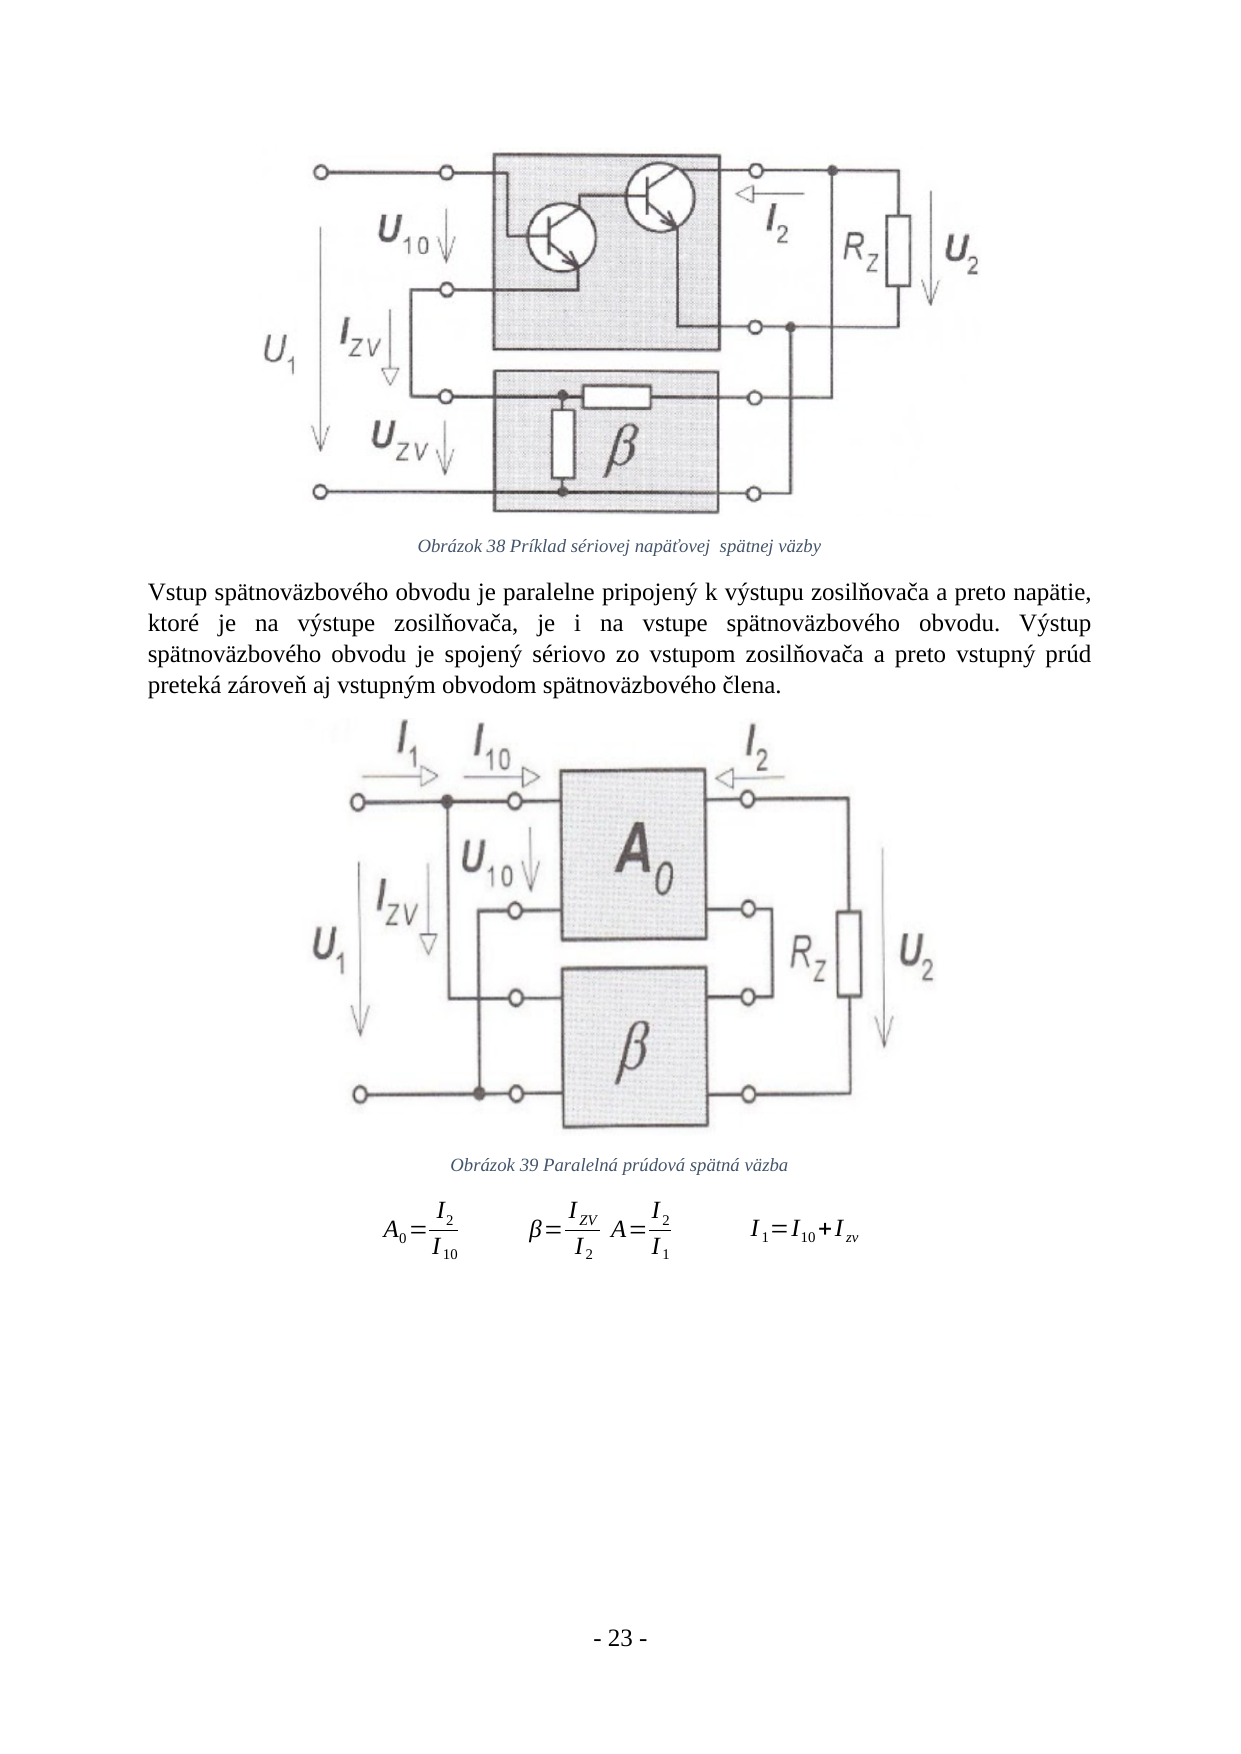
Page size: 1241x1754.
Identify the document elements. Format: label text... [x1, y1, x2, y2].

picture [302, 718, 939, 1136]
text Vstup spätnoväzbového obvodu je paralelne pripojený k výstupu zosilňovača a preto napätie, ktoré je na výstupe zosilňovača, je i na vstupe spätnoväzbového obvodu. Výstup spätnoväzbového obvodu je spojený sériovo zo vstupom zosilňovača a preto vstupný prúd preteká zároveň aj vstupným obvodom spätnoväzbového člena. [148, 577, 1093, 699]
picture [259, 147, 982, 517]
